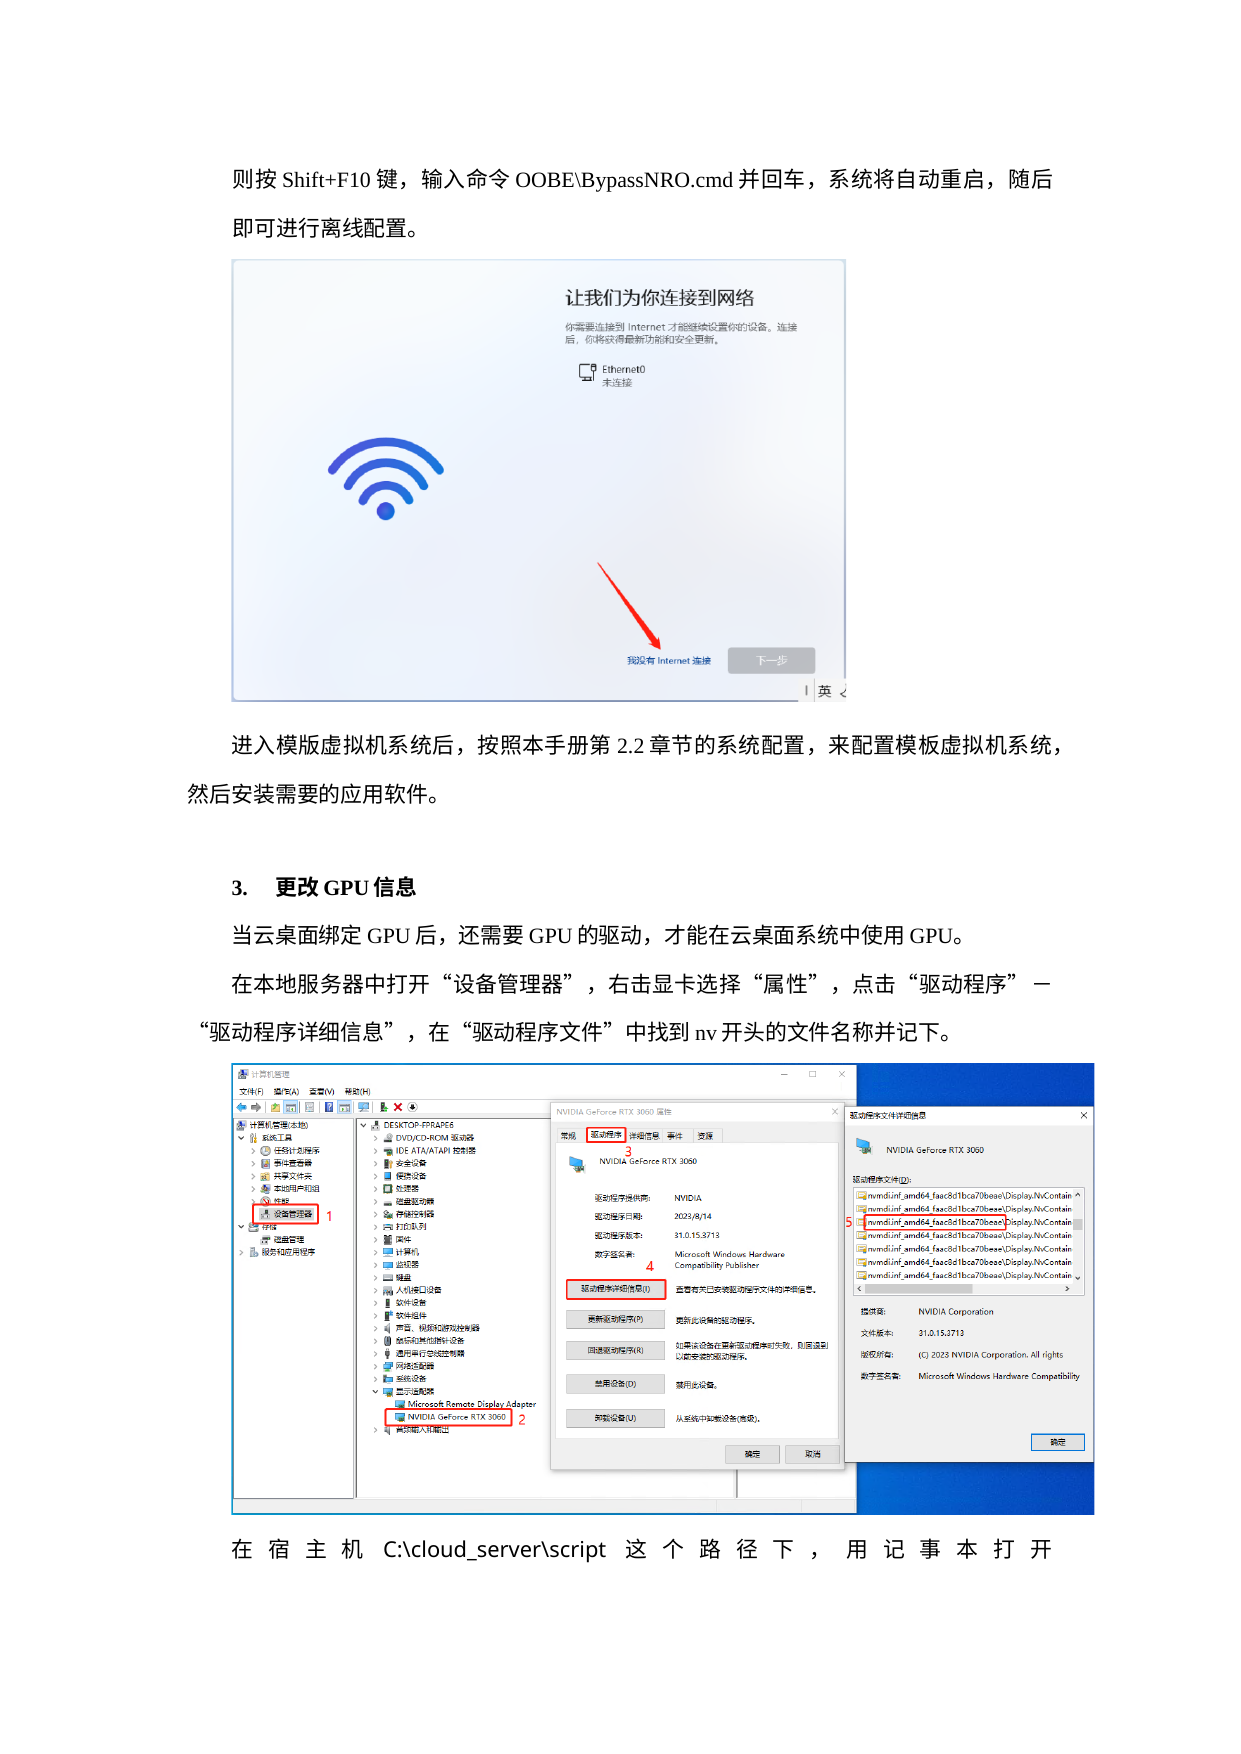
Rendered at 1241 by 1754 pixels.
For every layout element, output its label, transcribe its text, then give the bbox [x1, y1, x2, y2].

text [187, 1532, 1053, 1564]
text 在本地服务器中打开“设备管理器”，右击显卡选择“属性”，点击“驱动程序”－“驱动程序详细信息”，在“驱动程序文件”中找到nv开头的文件名称并记下。 [187, 966, 1053, 1047]
list 更改GPU信息 [187, 869, 1053, 902]
text 进入模版虚拟机系统后，按照本手册第2.2章节的系统配置，来配置模板虚拟机系统，然后安装需要的应用软件。 [187, 727, 1053, 809]
text 当云桌面绑定GPU后，还需要GPU的驱动，才能在云桌面系统中使用GPU。 [187, 918, 1053, 950]
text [232, 162, 1053, 243]
picture [231, 1063, 1095, 1515]
picture [231, 259, 847, 702]
